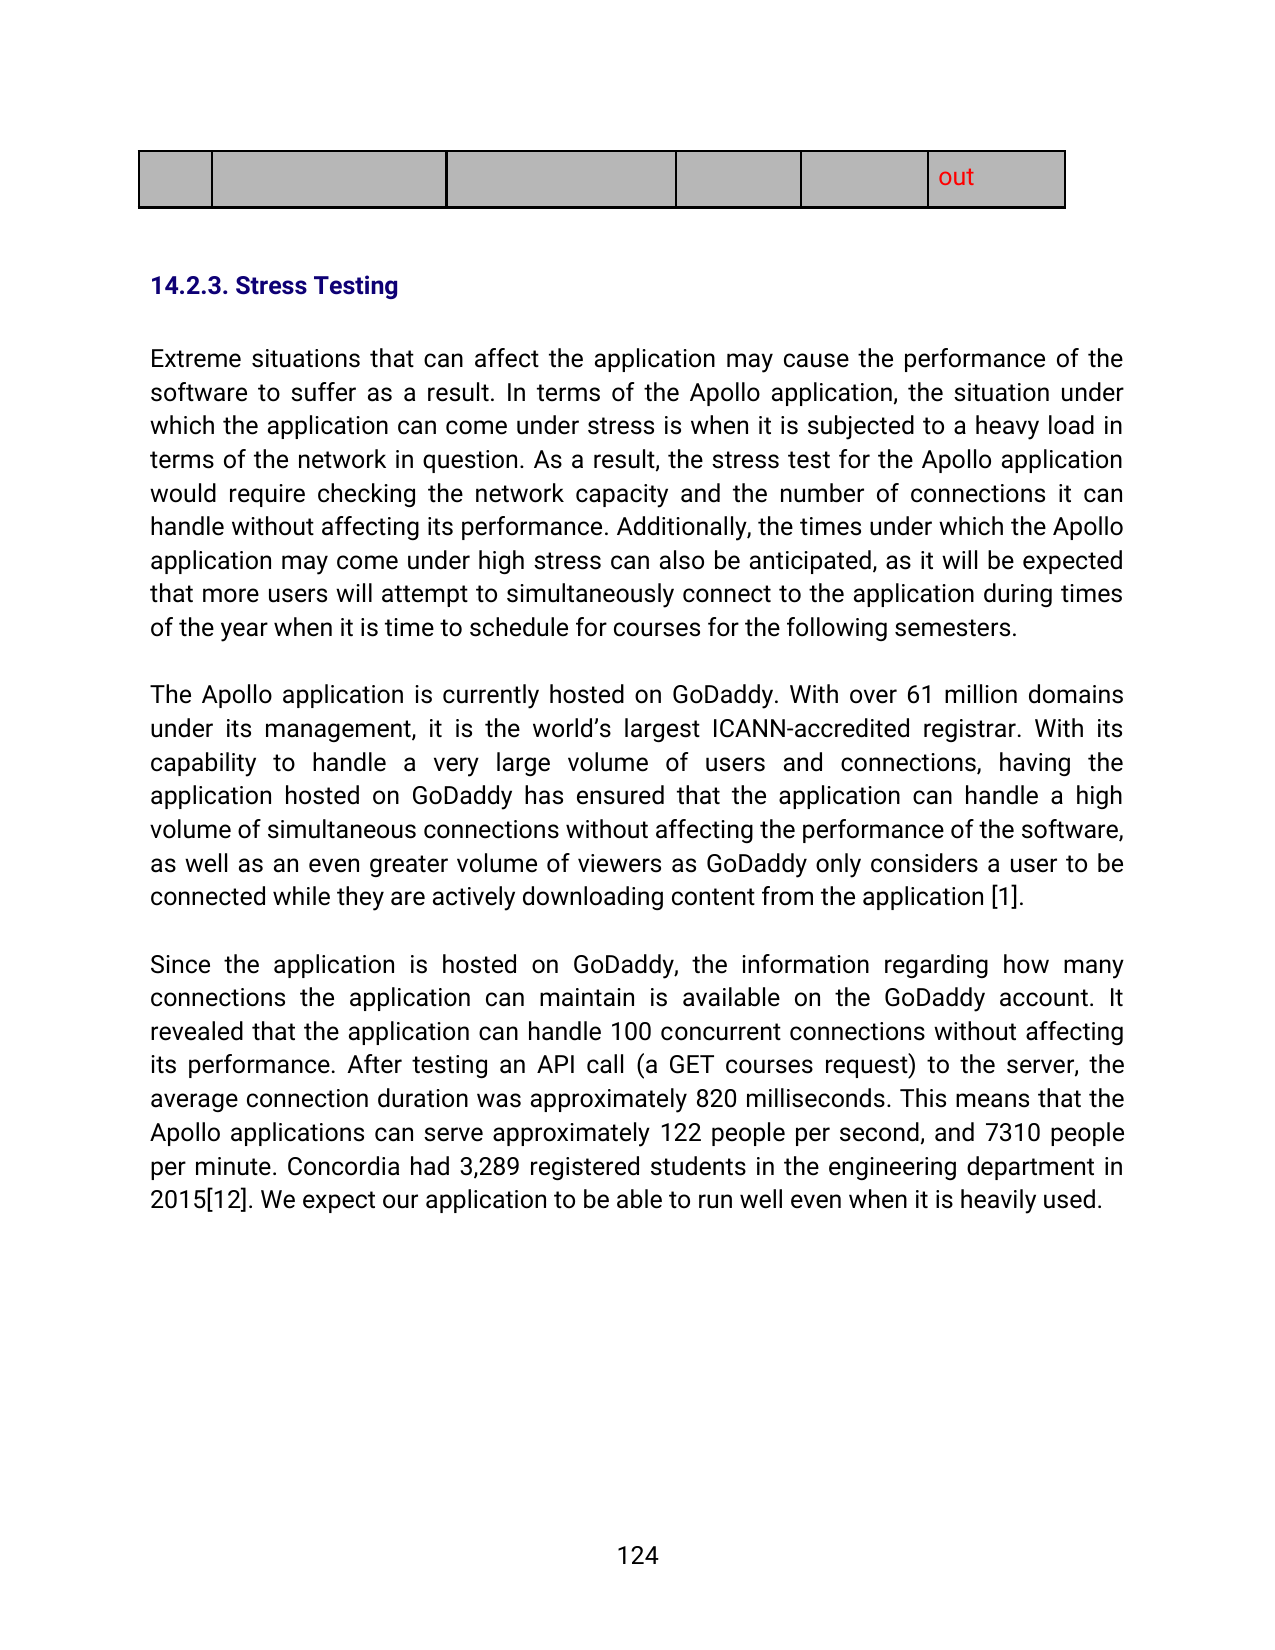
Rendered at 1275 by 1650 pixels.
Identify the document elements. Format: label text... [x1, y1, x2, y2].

subtitle 14.2.3. Stress Testing [150, 271, 1125, 301]
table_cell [213, 152, 445, 206]
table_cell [929, 152, 1064, 206]
table_cell N/A [677, 152, 800, 206]
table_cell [448, 152, 675, 206]
text Since the application is hosted on GoDaddy, the information regarding how many connections the application can maintain is available on the GoDaddy account. It revealed that the application can handle 100 concurrent connections without affecting its performance. After testing an API call (a GET courses request) to the server, the average connection duration was approximately 820 milliseconds. This means that the Apollo applications can serve approximately 122 people per second, and 7310 people per minute. Concordia had 3,289 registered students in the engineering department in 2015[12]. We expect our application to be able to run well even when it is heavily used. [150, 950, 1125, 1214]
text The Apollo application is currently hosted on GoDaddy. With over 61 million domains under its management, it is the world’s largest ICANN-accredited registrar. With its capability to handle a very large volume of users and connections, having the application hosted on GoDaddy has ensured that the application can handle a high volume of simultaneous connections without affecting the performance of the software, as well as an even greater volume of viewers as GoDaddy only considers a user to be connected while they are actively downloading content from the application [1]. [150, 681, 1125, 912]
text Extreme situations that can affect the application may cause the performance of the software to suffer as a result. In terms of the Apollo application, the situation under which the application can come under stress is when it is subjected to a heavy load in terms of the network in question. As a result, the stress test for the Apollo application would require checking the network capacity and the number of connections it can handle without affecting its performance. Additionally, the times under which the Apollo application may come under high stress can also be anticipated, as it will be expected that more users will attempt to simultaneously connect to the application during times of the year when it is time to schedule for courses for the following semesters. [150, 344, 1125, 643]
table_cell [802, 152, 927, 206]
table_cell 23.2 [140, 152, 211, 206]
